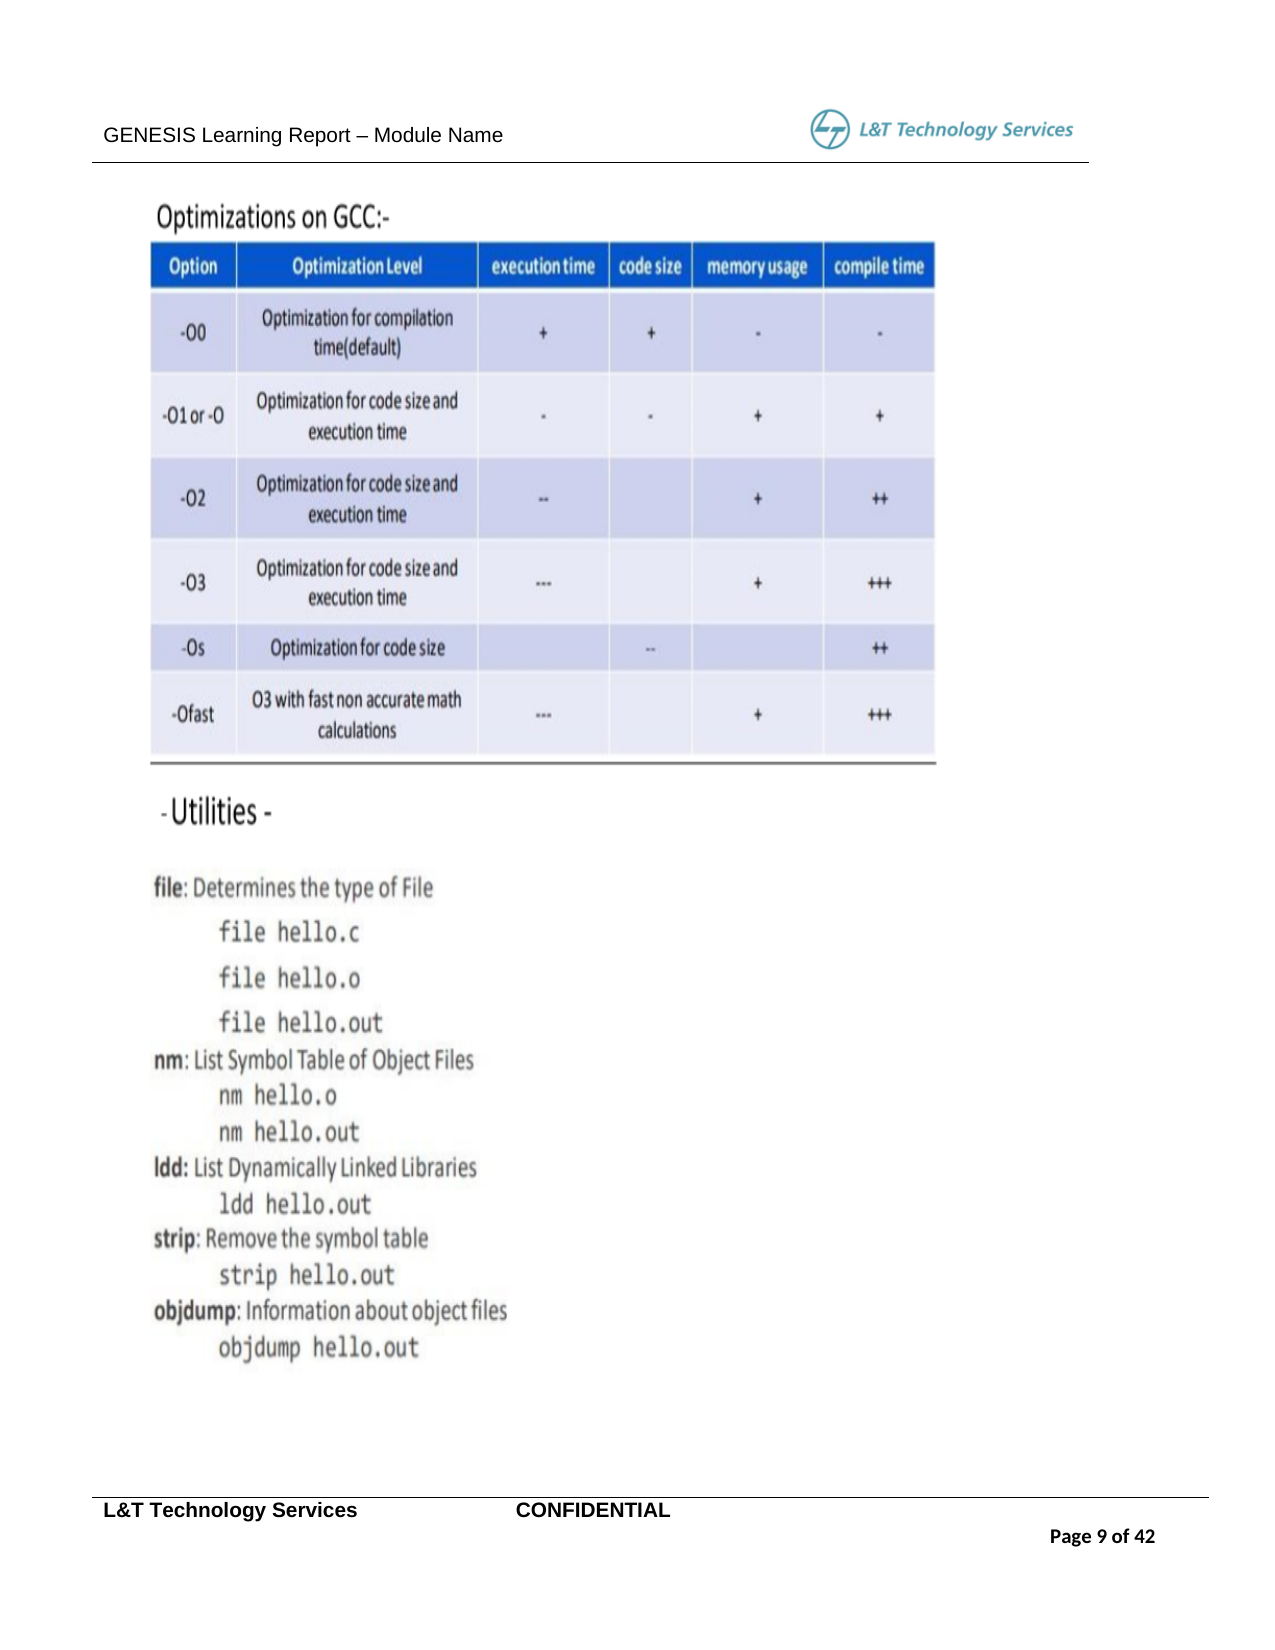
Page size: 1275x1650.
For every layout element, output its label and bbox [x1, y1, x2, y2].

picture [140, 186, 946, 1374]
